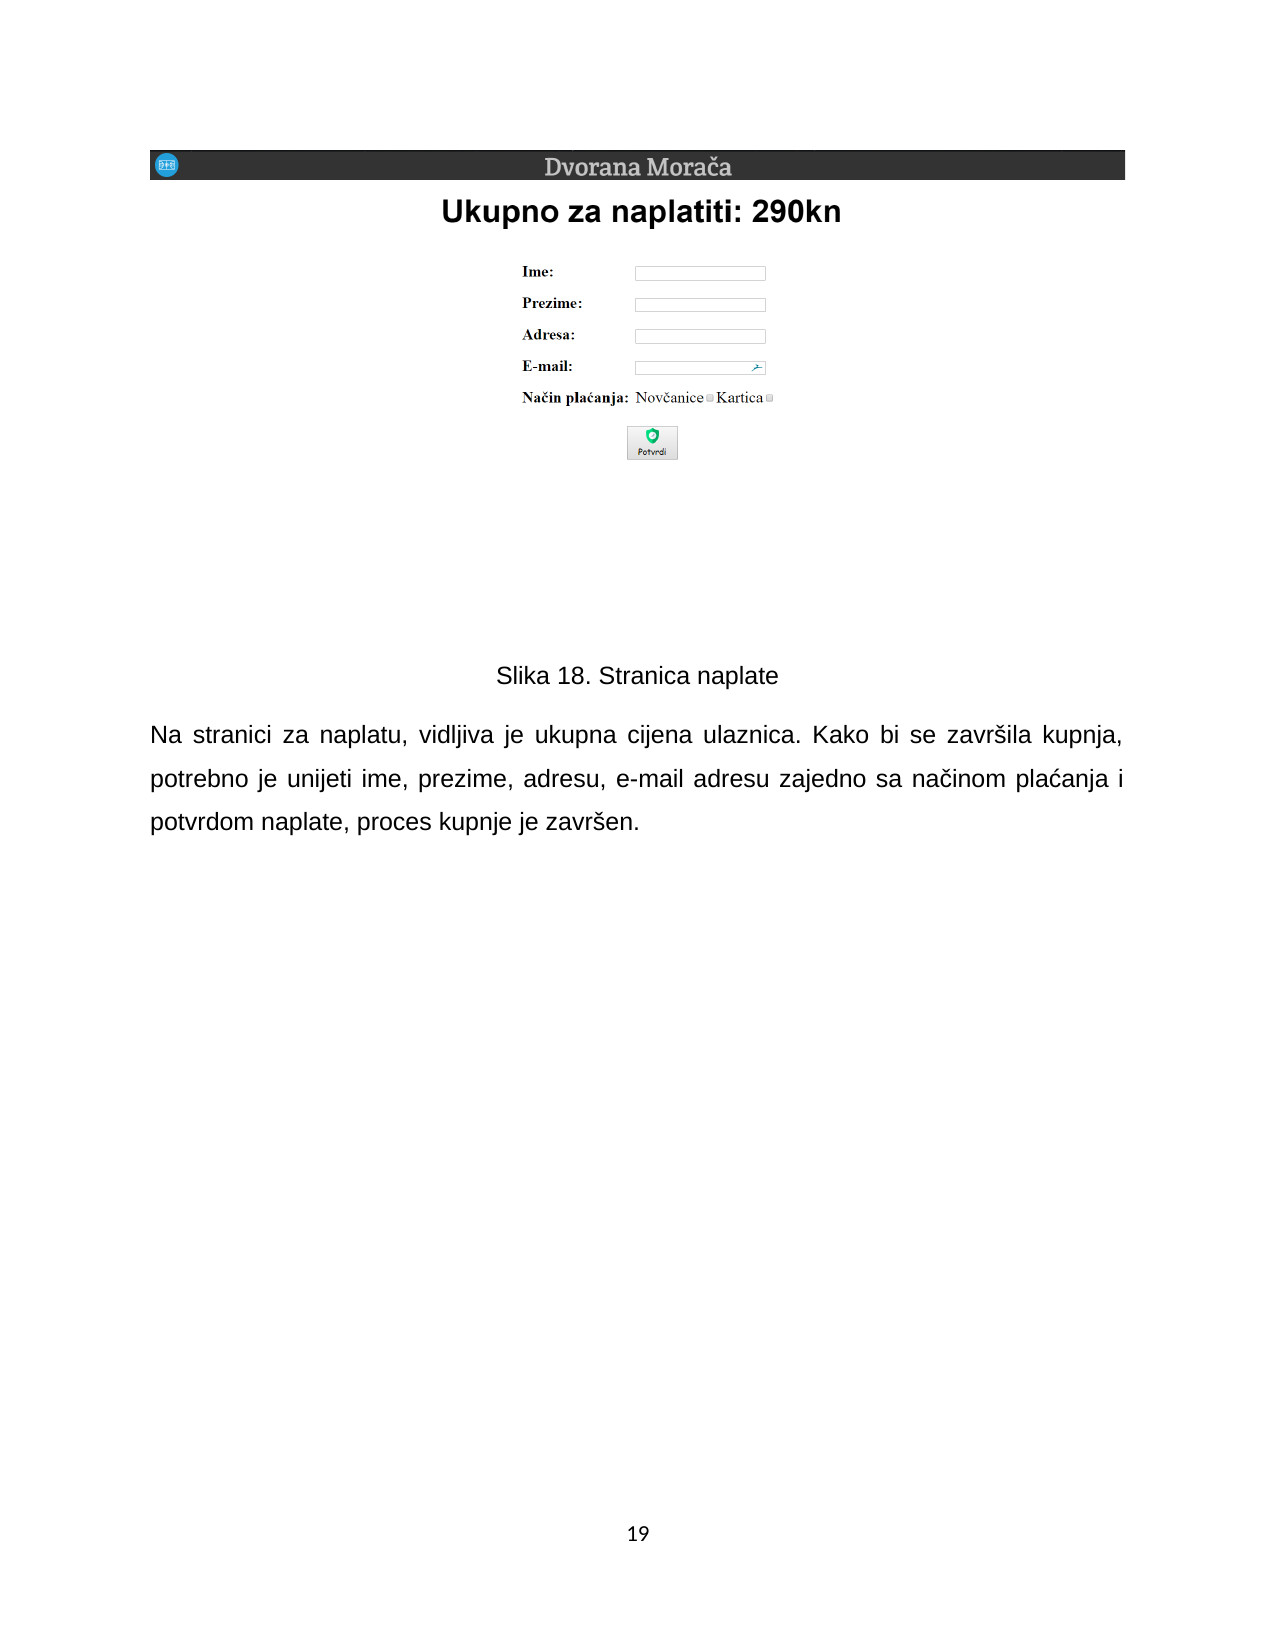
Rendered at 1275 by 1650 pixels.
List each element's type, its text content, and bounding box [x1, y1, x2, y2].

text Na stranici za naplatu, vidljiva je ukupna cijena ulaznica. Kako bi se završila kupnja, potrebno je unijeti ime, prezime, adresu, e-mail adresu zajedno sa načinom plaćanja i potvrdom naplate, proces kupnje je završen. [150, 720, 1125, 835]
picture [150, 150, 1125, 631]
text Slika 18. Stranica naplate [150, 661, 1125, 689]
